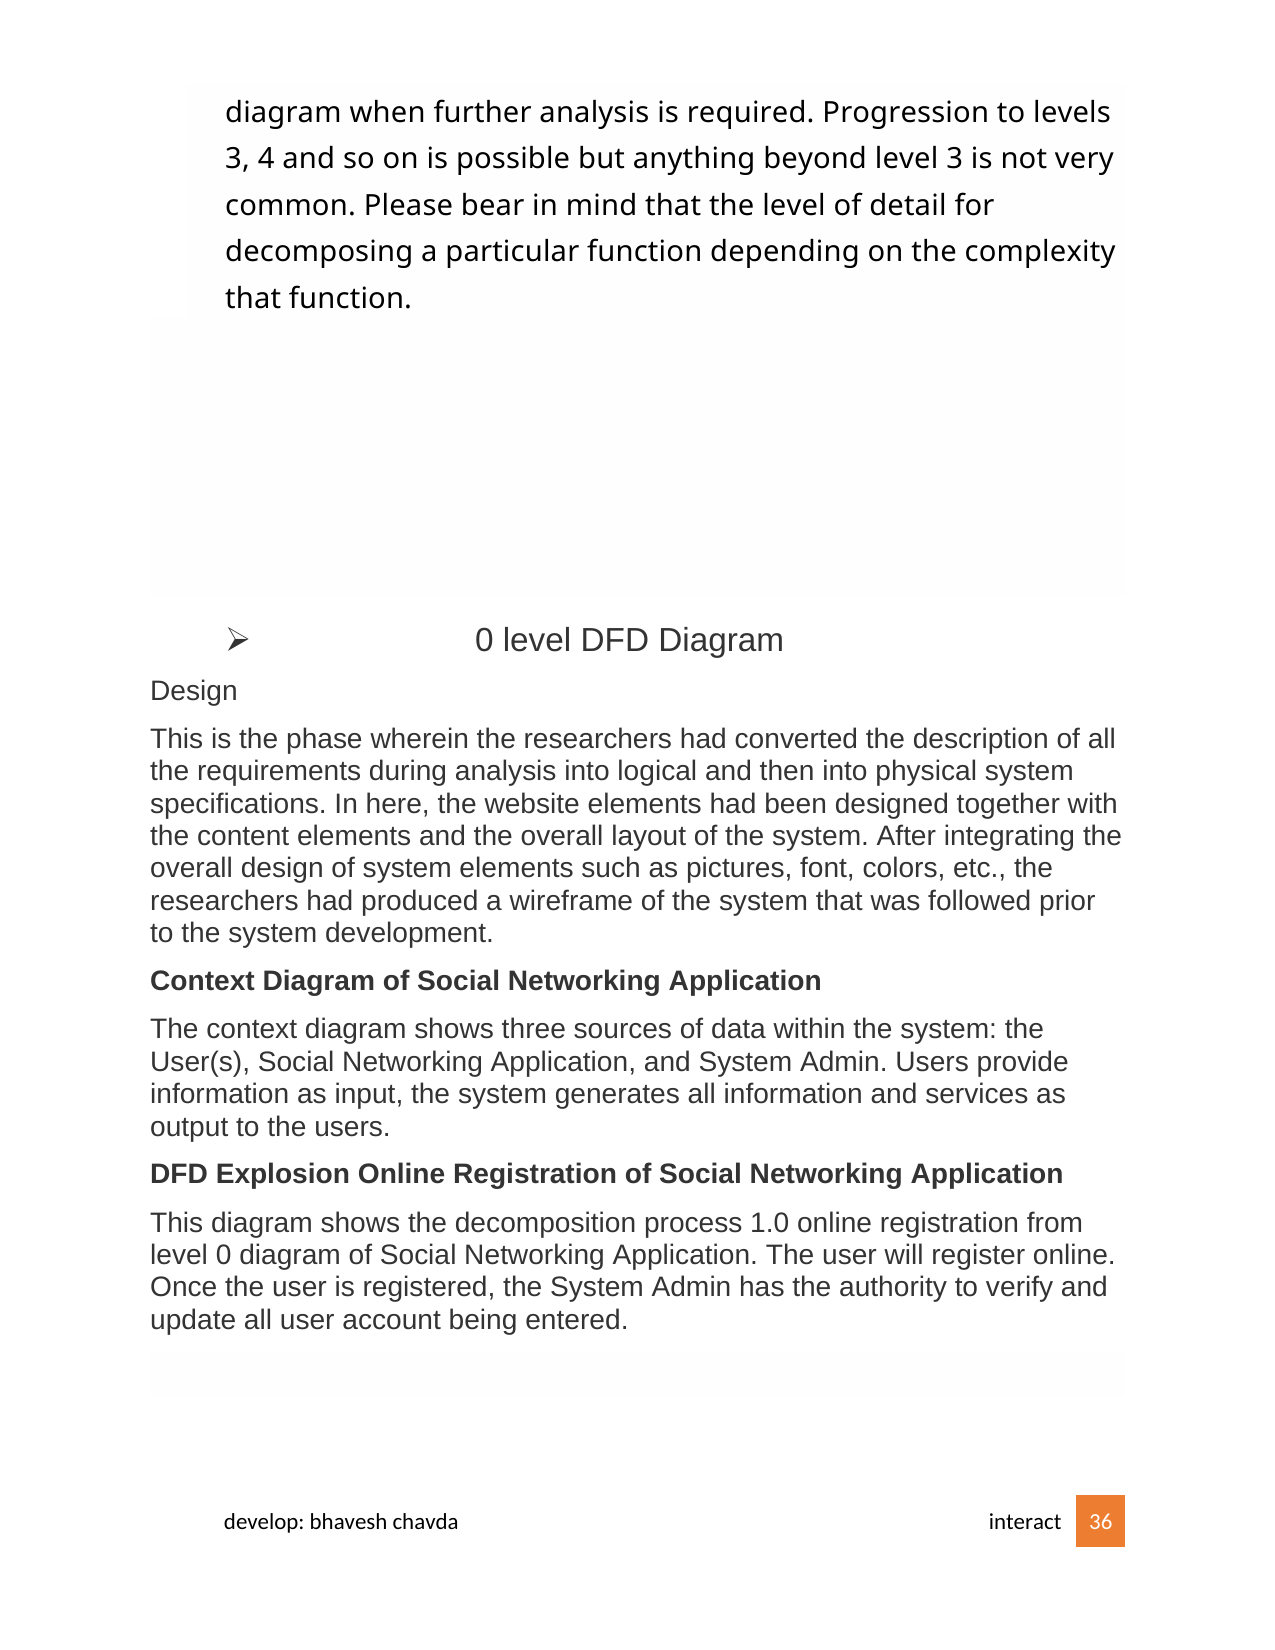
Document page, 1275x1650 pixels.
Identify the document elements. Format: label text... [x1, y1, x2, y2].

text DFD Explosion Online Registration of Social Networking Application [150, 1157, 1125, 1190]
text This diagram shows the decomposition process 1.0 online registration from level 0 diagram of Social Networking Application. The user will register online. Once the user is registered, the System Admin has the authority to verify and update all user account being entered. [150, 1206, 1125, 1335]
text This is the phase wherein the researchers had converted the description of all the requirements during analysis into logical and then into physical system specifications. In here, the website elements had been designed together with the content elements and the overall layout of the system. After integrating the overall design of system elements such as pictures, font, colors, etc., the researchers had produced a wireframe of the system that was followed prior to the system development. [150, 722, 1125, 949]
list 0 level DFD Diagram [225, 620, 1125, 658]
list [187, 84, 1125, 317]
text The context diagram shows three sources of data within the system: the User(s), Social Networking Application, and System Admin. Users provide information as input, the system generates all information and services as output to the users. [150, 1012, 1125, 1142]
text Context Diagram of Social Networking Application [150, 964, 1125, 997]
text Design [150, 674, 1125, 706]
